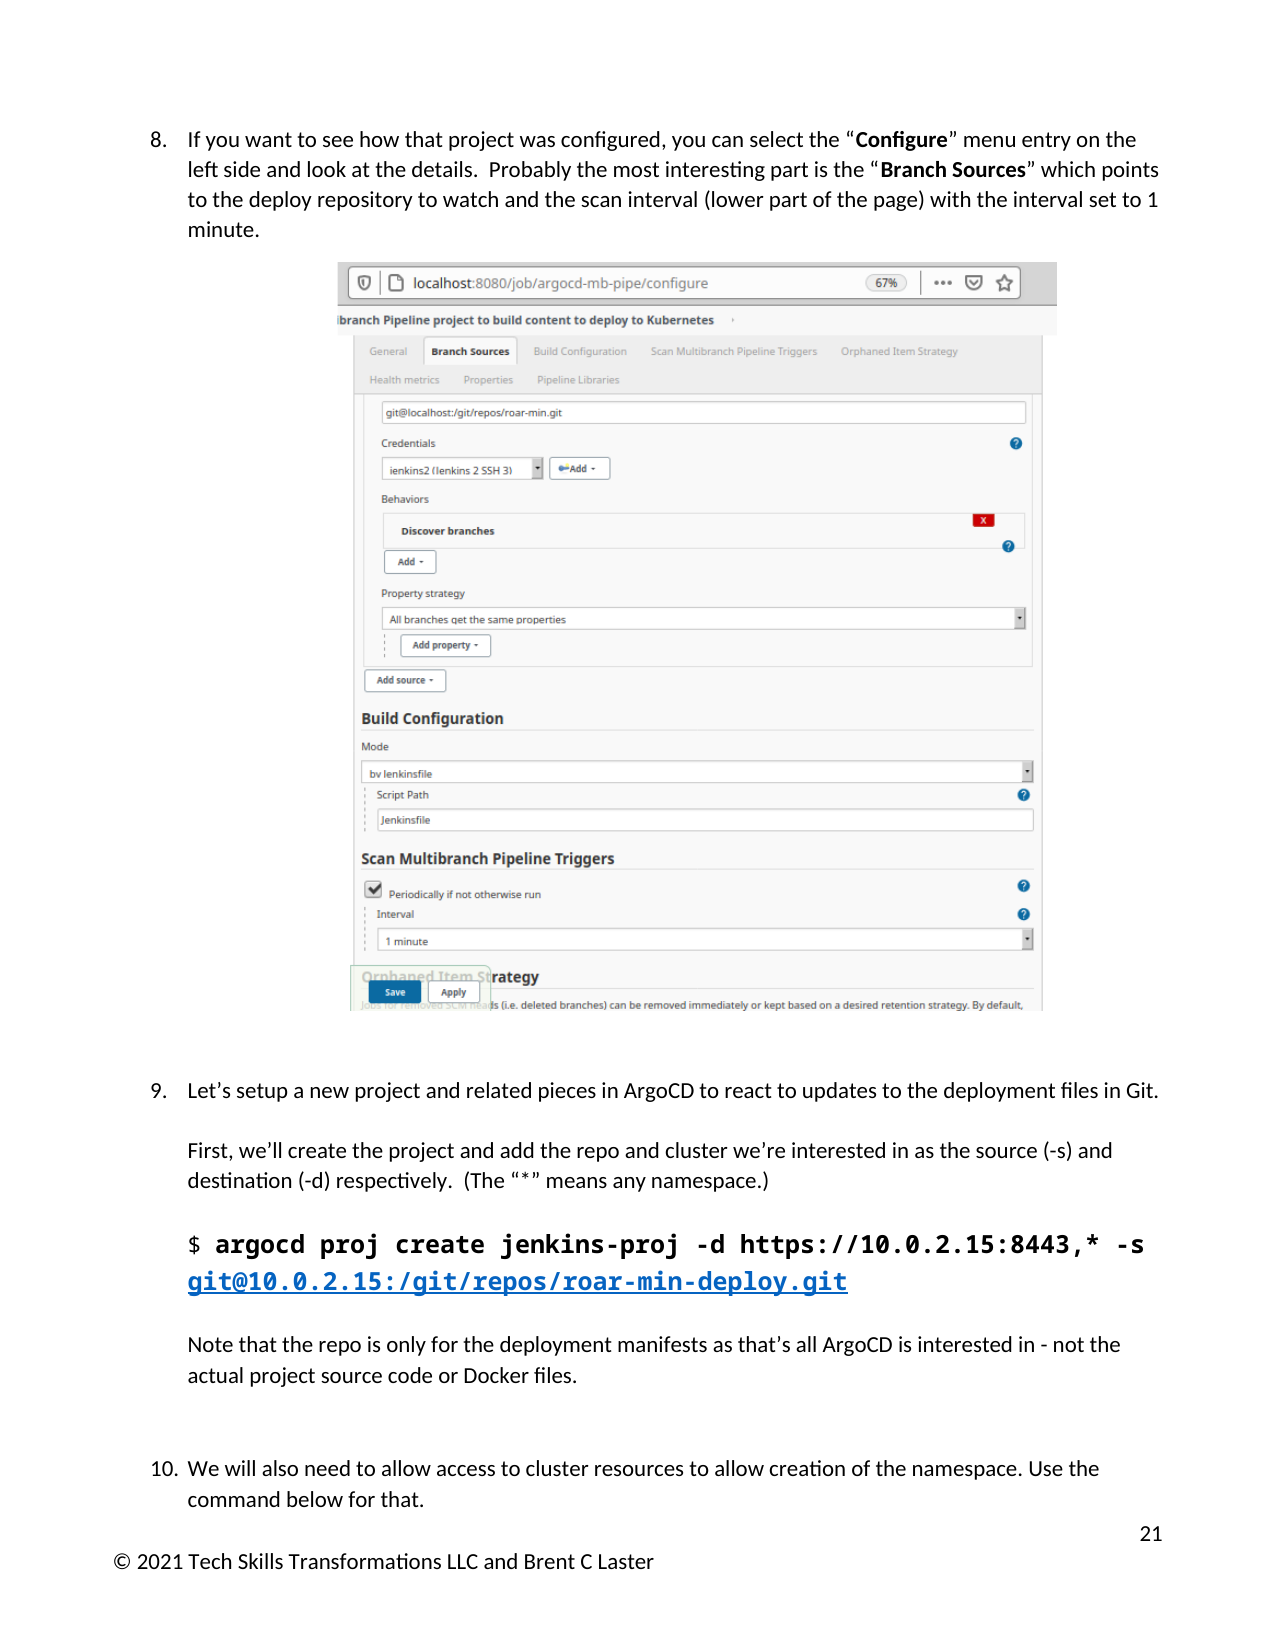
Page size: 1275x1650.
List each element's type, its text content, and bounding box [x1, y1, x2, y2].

list Note that the repo is only for the deployment manifests as that’s all ArgoCD is interested in - not the actual project source code or Docker files. [187, 1331, 1162, 1389]
picture [337, 262, 1057, 1011]
list ﻿$ argocd proj create jenkins-proj -d https://10.0.2.15:8443,* -s git@10.0.2.15:/git/repos/roar-min-deploy.git [187, 1227, 1162, 1298]
list Let’s setup a new project and related pieces in ArgoCD to react to updates to the deployment files in Git. [150, 1076, 1162, 1104]
list First, we’ll create the project and add the repo and cluster we’re interested in as the source (-s) and destination (-d) respectively. (The “*” means any namespace.) [187, 1136, 1162, 1194]
list If you want to see how that project was configured, you can select the “Configure” menu entry on the left side and look at the details. Probably the most interesting part is the “Branch Sources” which points to the deploy repository to watch and the scan interval (lower part of the page) with the interval set to 1 minute. [150, 125, 1162, 243]
list We will also need to allow access to cluster resources to allow creation of the namespace. Use the command below for that. [150, 1454, 1162, 1513]
